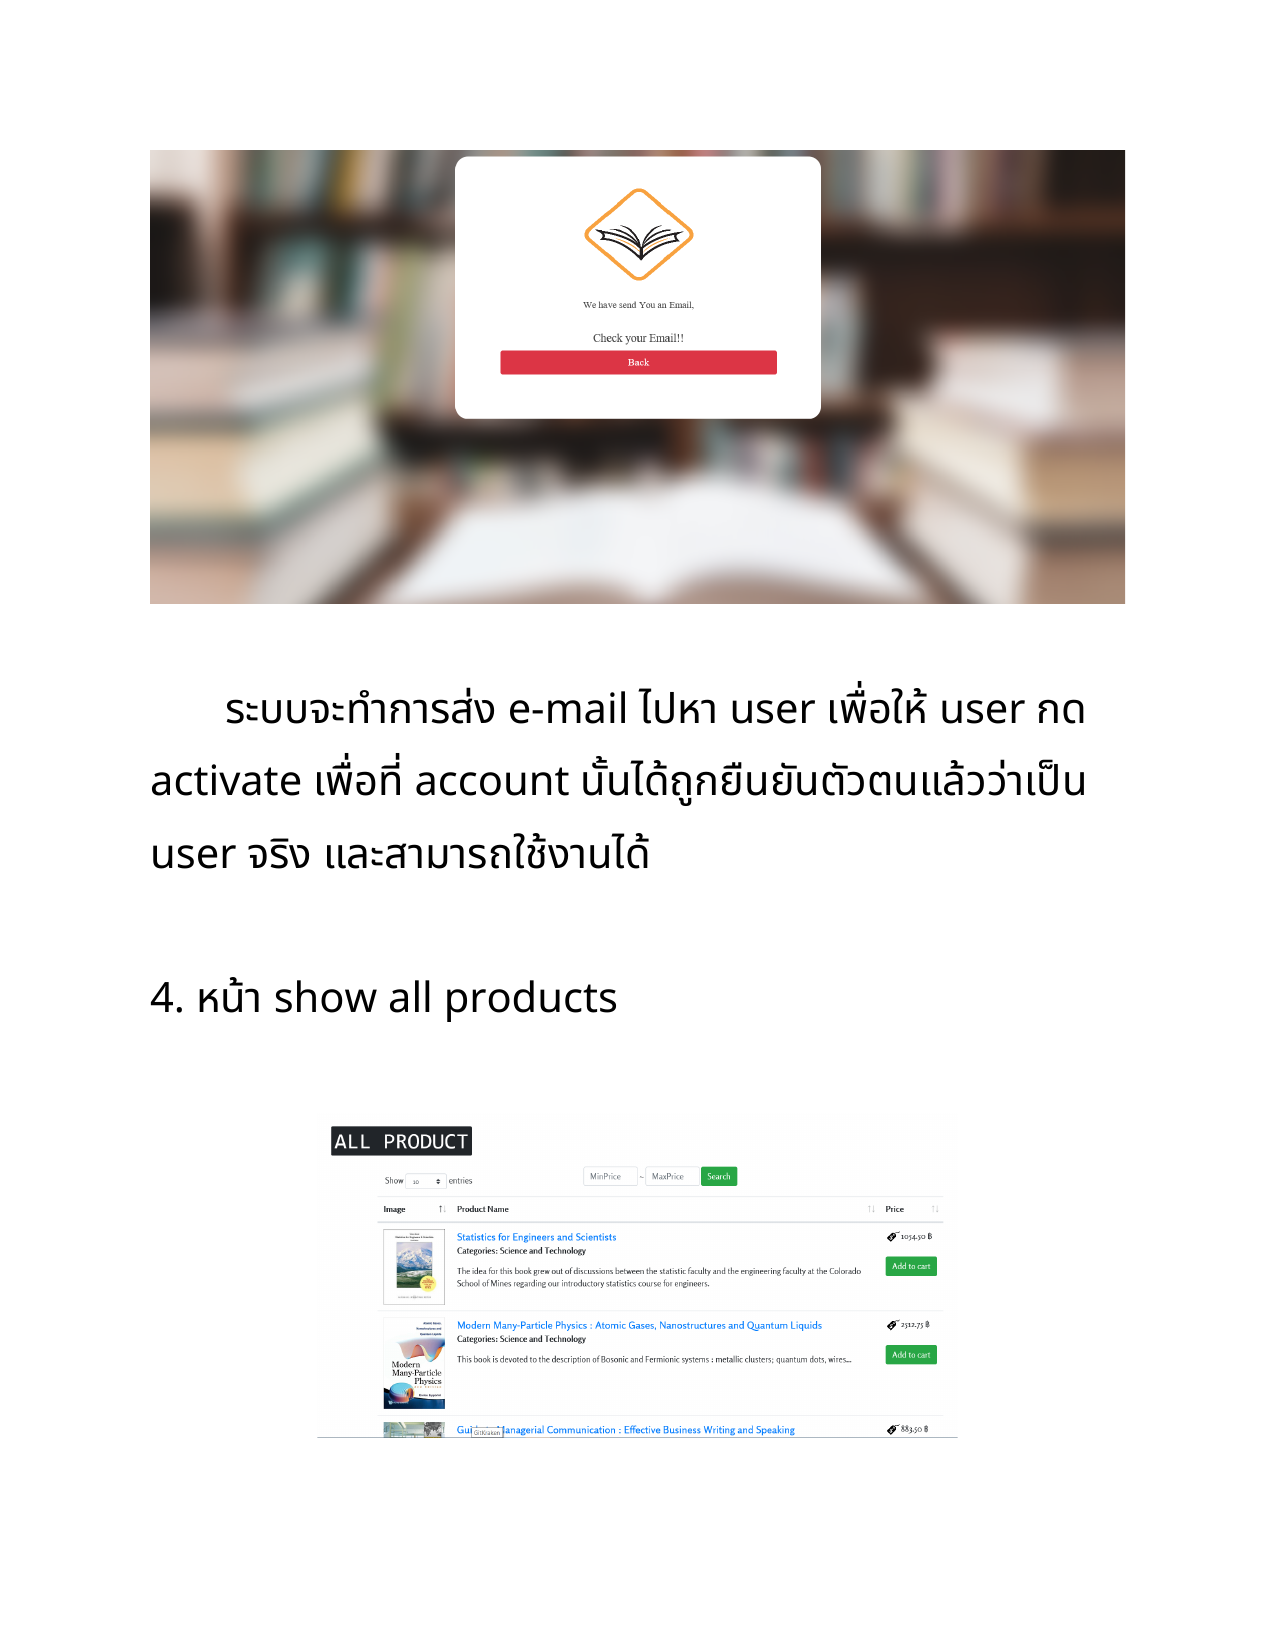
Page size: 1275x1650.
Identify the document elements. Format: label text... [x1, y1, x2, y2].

text ระบบจะทำการส่ง e-mail ไปหา user เพื่อให้ user กด activate เพื่อที่ account นั้นได้ถูกยืนยันตัวตนแล้วว่าเป็น user จริง และสามารถใช้งานได้ [150, 679, 1125, 887]
picture [150, 150, 1125, 604]
text 4. หน้า show all products [150, 968, 1125, 1031]
picture [317, 1113, 958, 1438]
